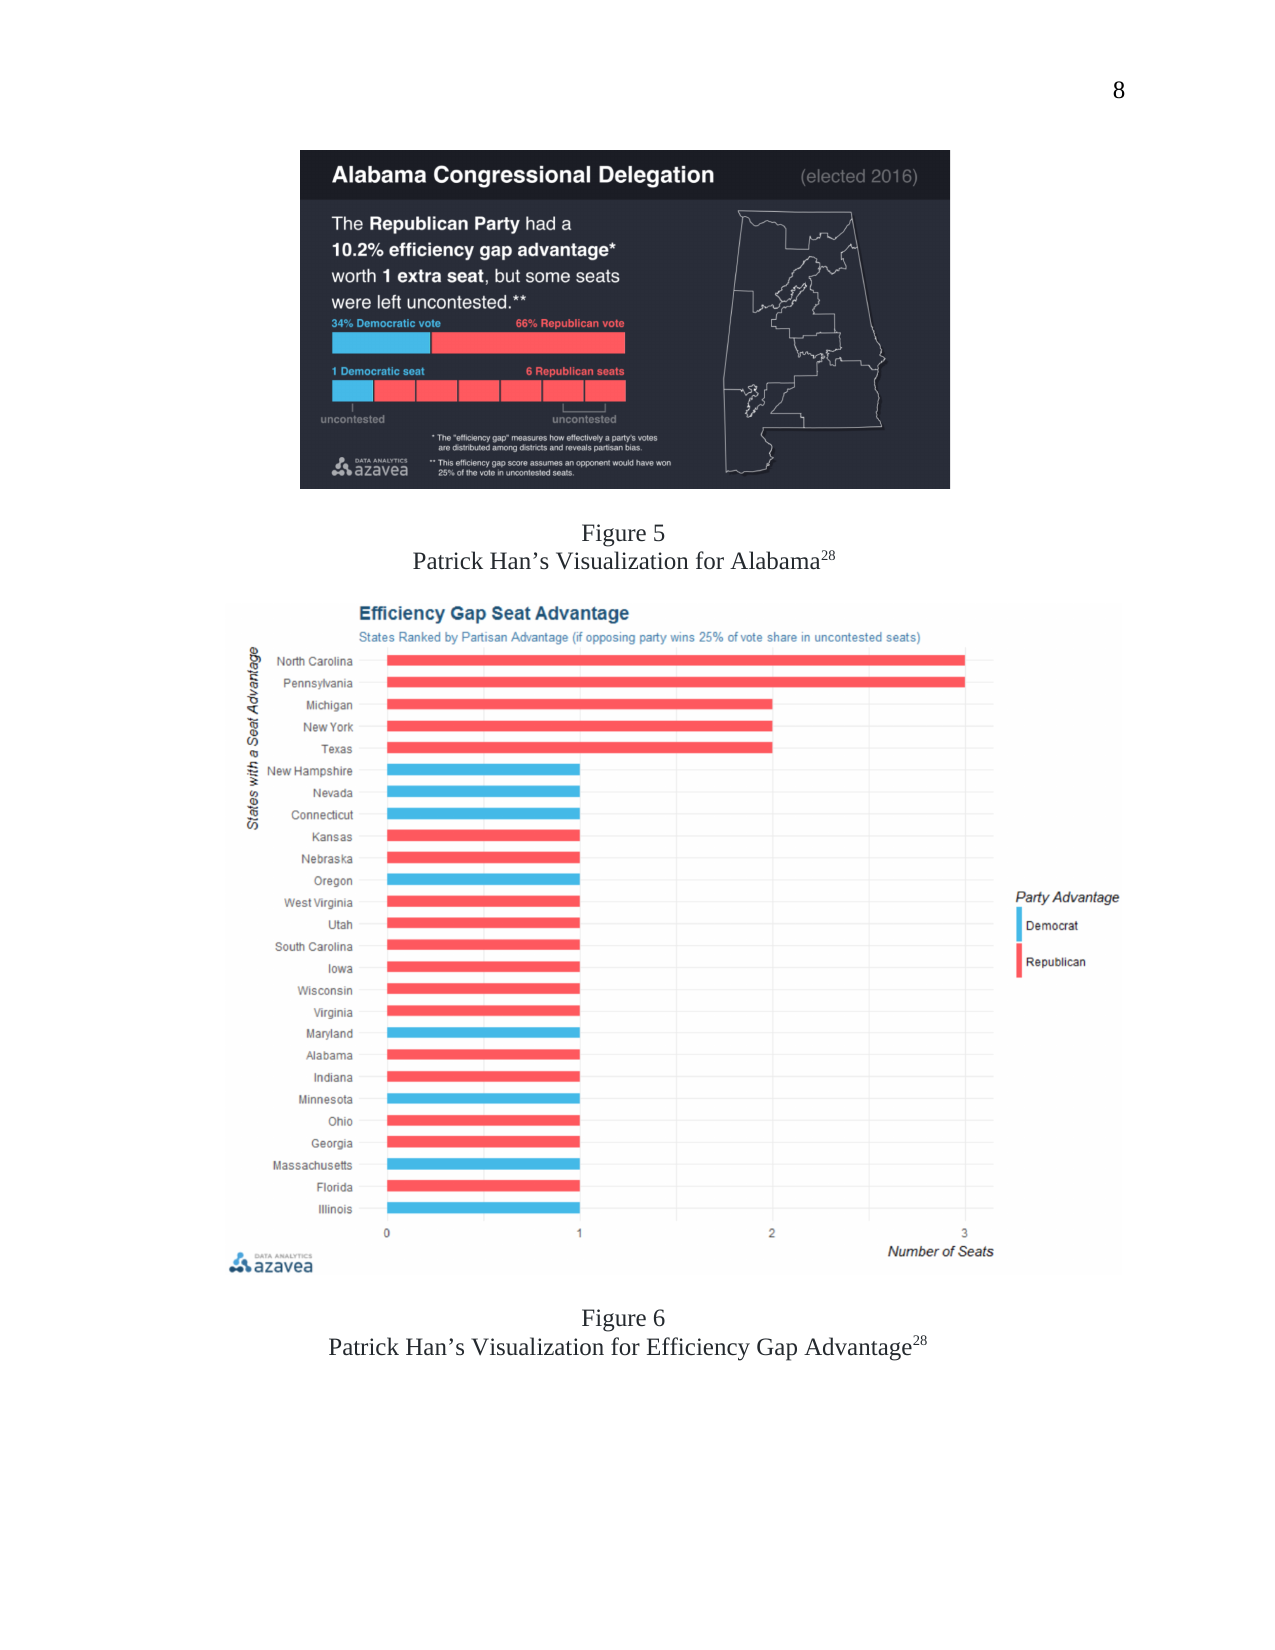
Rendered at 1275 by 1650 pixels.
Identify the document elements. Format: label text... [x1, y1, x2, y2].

text Patrick Han’s Visualization for Efficiency Gap Advantage28 [150, 1332, 1125, 1361]
text Figure 6 [150, 1303, 1125, 1332]
text Figure 5 [150, 518, 1125, 546]
picture [300, 150, 951, 489]
text Patrick Han’s Visualization for Alabama28 [150, 546, 1125, 575]
picture [225, 603, 1122, 1275]
